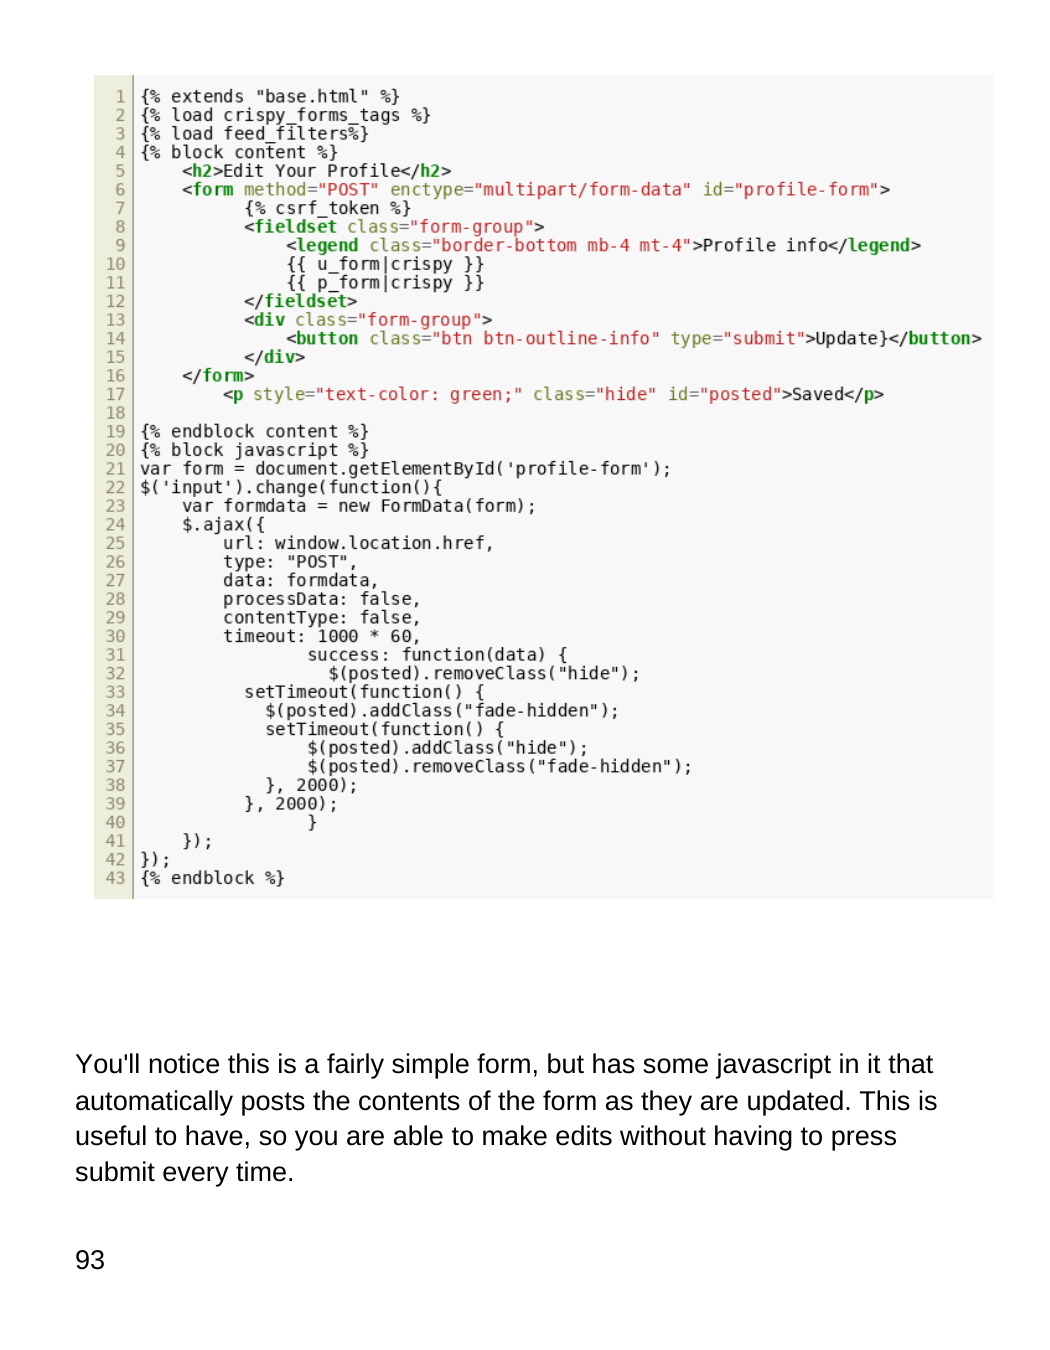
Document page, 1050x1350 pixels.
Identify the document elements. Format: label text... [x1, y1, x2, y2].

picture [93, 75, 994, 899]
text You'll notice this is a fairly simple form, but has some javascript in it that automatically posts the contents of the form as they are updated. This is useful to have, so you are able to make edits without having to press submit every time. [75, 1048, 975, 1223]
